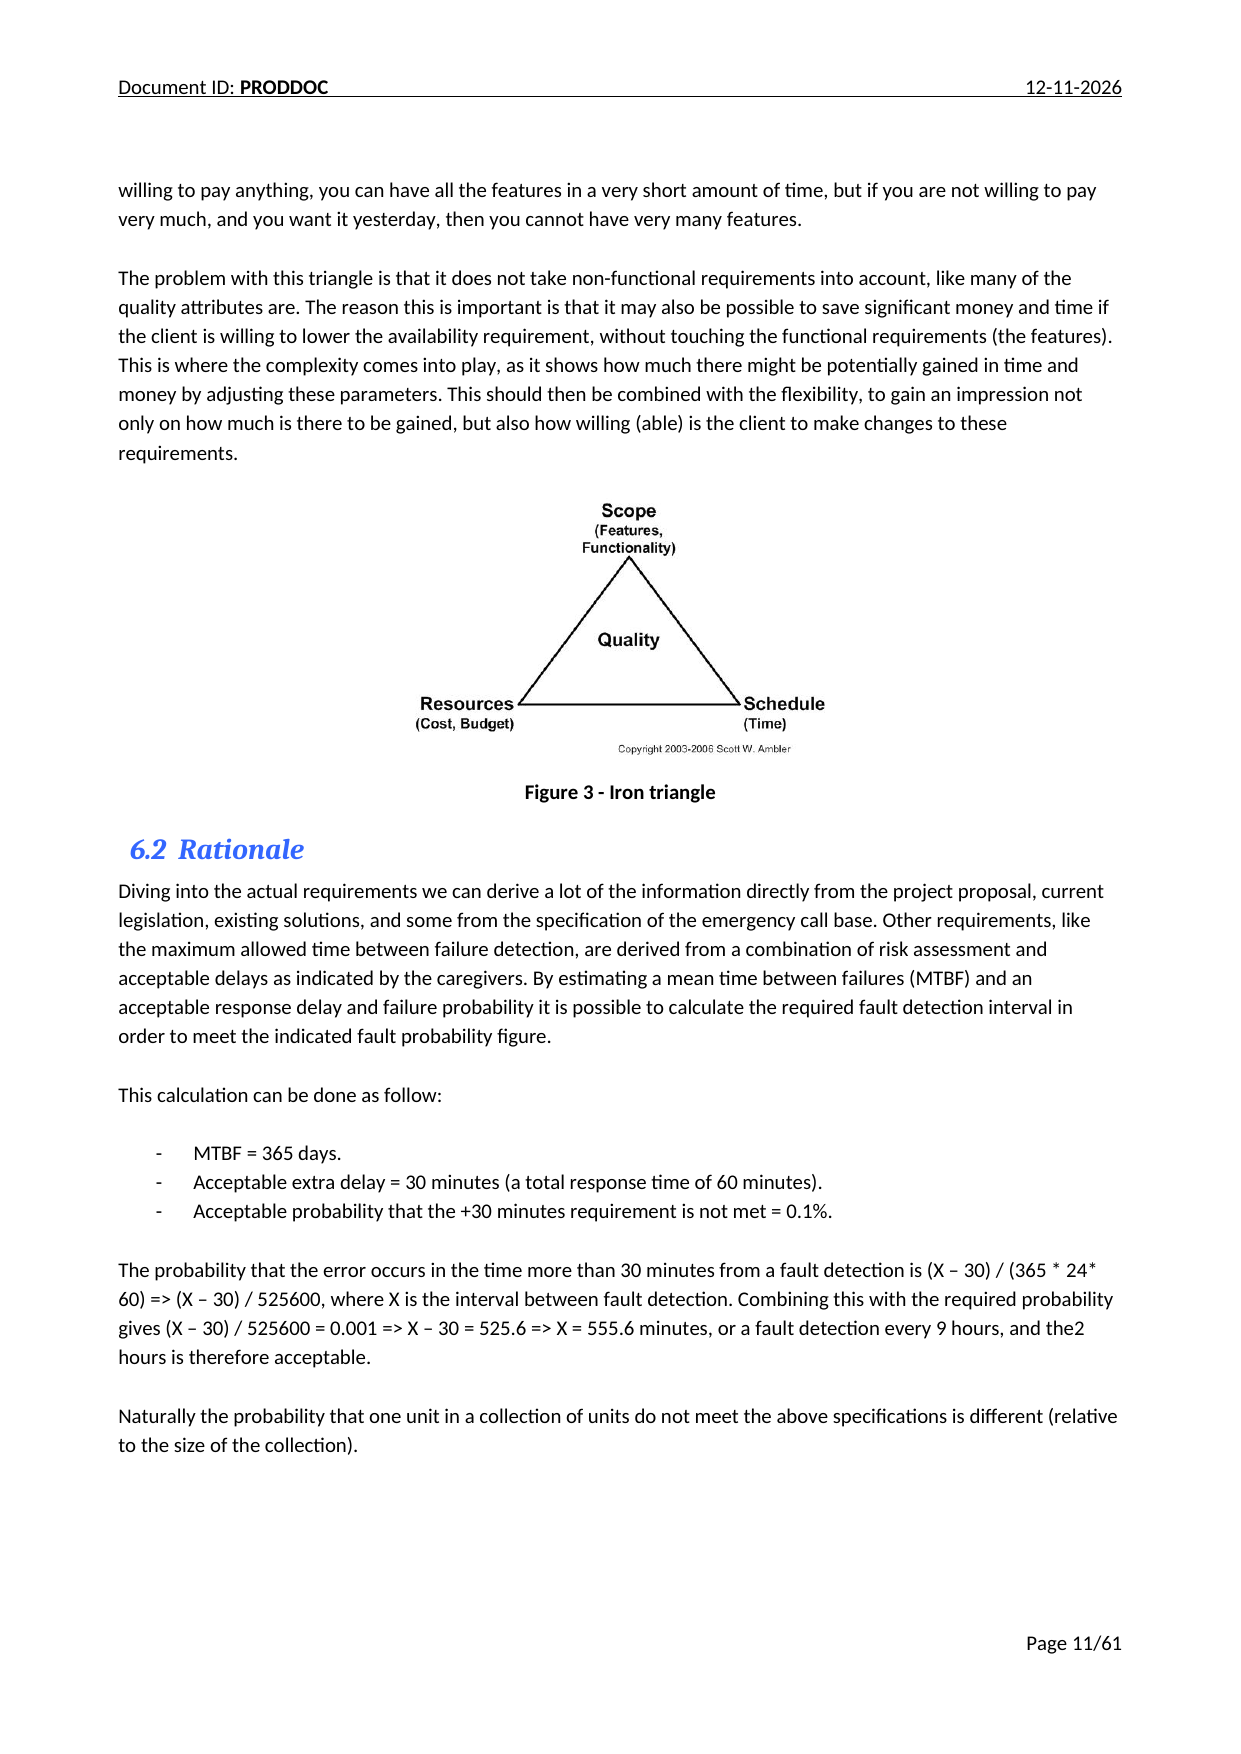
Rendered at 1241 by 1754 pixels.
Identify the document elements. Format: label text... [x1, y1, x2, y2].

text The problem with this triangle is that it does not take non-functional requirements into account, like many of the quality attributes are. The reason this is important is that it may also be possible to save significant money and time if the client is willing to lower the availability requirement, without touching the functional requirements (the features). This is where the complexity comes into play, as it shows how much there might be potentially gained in time and money by adjusting these parameters. This should then be combined with the flexibility, to gain an impression not only on how much is there to be gained, but also how willing (able) is the client to make changes to these requirements. [118, 265, 1122, 465]
text Diving into the actual requirements we can derive a lot of the information directly from the project proposal, current legislation, existing solutions, and some from the specification of the emergency call base. Other requirements, like the maximum allowed time between failure detection, are derived from a combination of risk assessment and acceptable delays as indicated by the caregivers. By estimating a mean time between failures (MTBF) and an acceptable response delay and failure probability it is possible to calculate the required fault detection interval in order to meet the indicated fault probability figure. [118, 878, 1122, 1049]
text Naturally the probability that one unit in a collection of units do not meet the above specifications is different (relative to the size of the collection). [118, 1403, 1122, 1457]
subtitle Rationale [130, 833, 1122, 867]
list MTBF = 365 days. [156, 1140, 1122, 1166]
list Acceptable extra delay = 30 minutes (a total response time of 60 minutes). [156, 1169, 1122, 1195]
list Acceptable probability that the +30 minutes requirement is not met = 0.1%. [156, 1199, 1122, 1224]
text Figure 3 - Iron triangle [118, 779, 1122, 804]
text The probability that the error occurs in the time more than 30 minutes from a fault detection is (X – 30) / (365 * 24* 60) => (X – 30) / 525600, where X is the interval between fault detection. Combining this with the required probability gives (X – 30) / 525600 = 0.001 => X – 30 = 525.6 => X = 555.6 minutes, or a fault detection every 9 hours, and the2 hours is therefore acceptable. [118, 1257, 1122, 1370]
picture [415, 498, 825, 755]
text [118, 177, 1122, 232]
text This calculation can be done as follow: [118, 1082, 1122, 1107]
